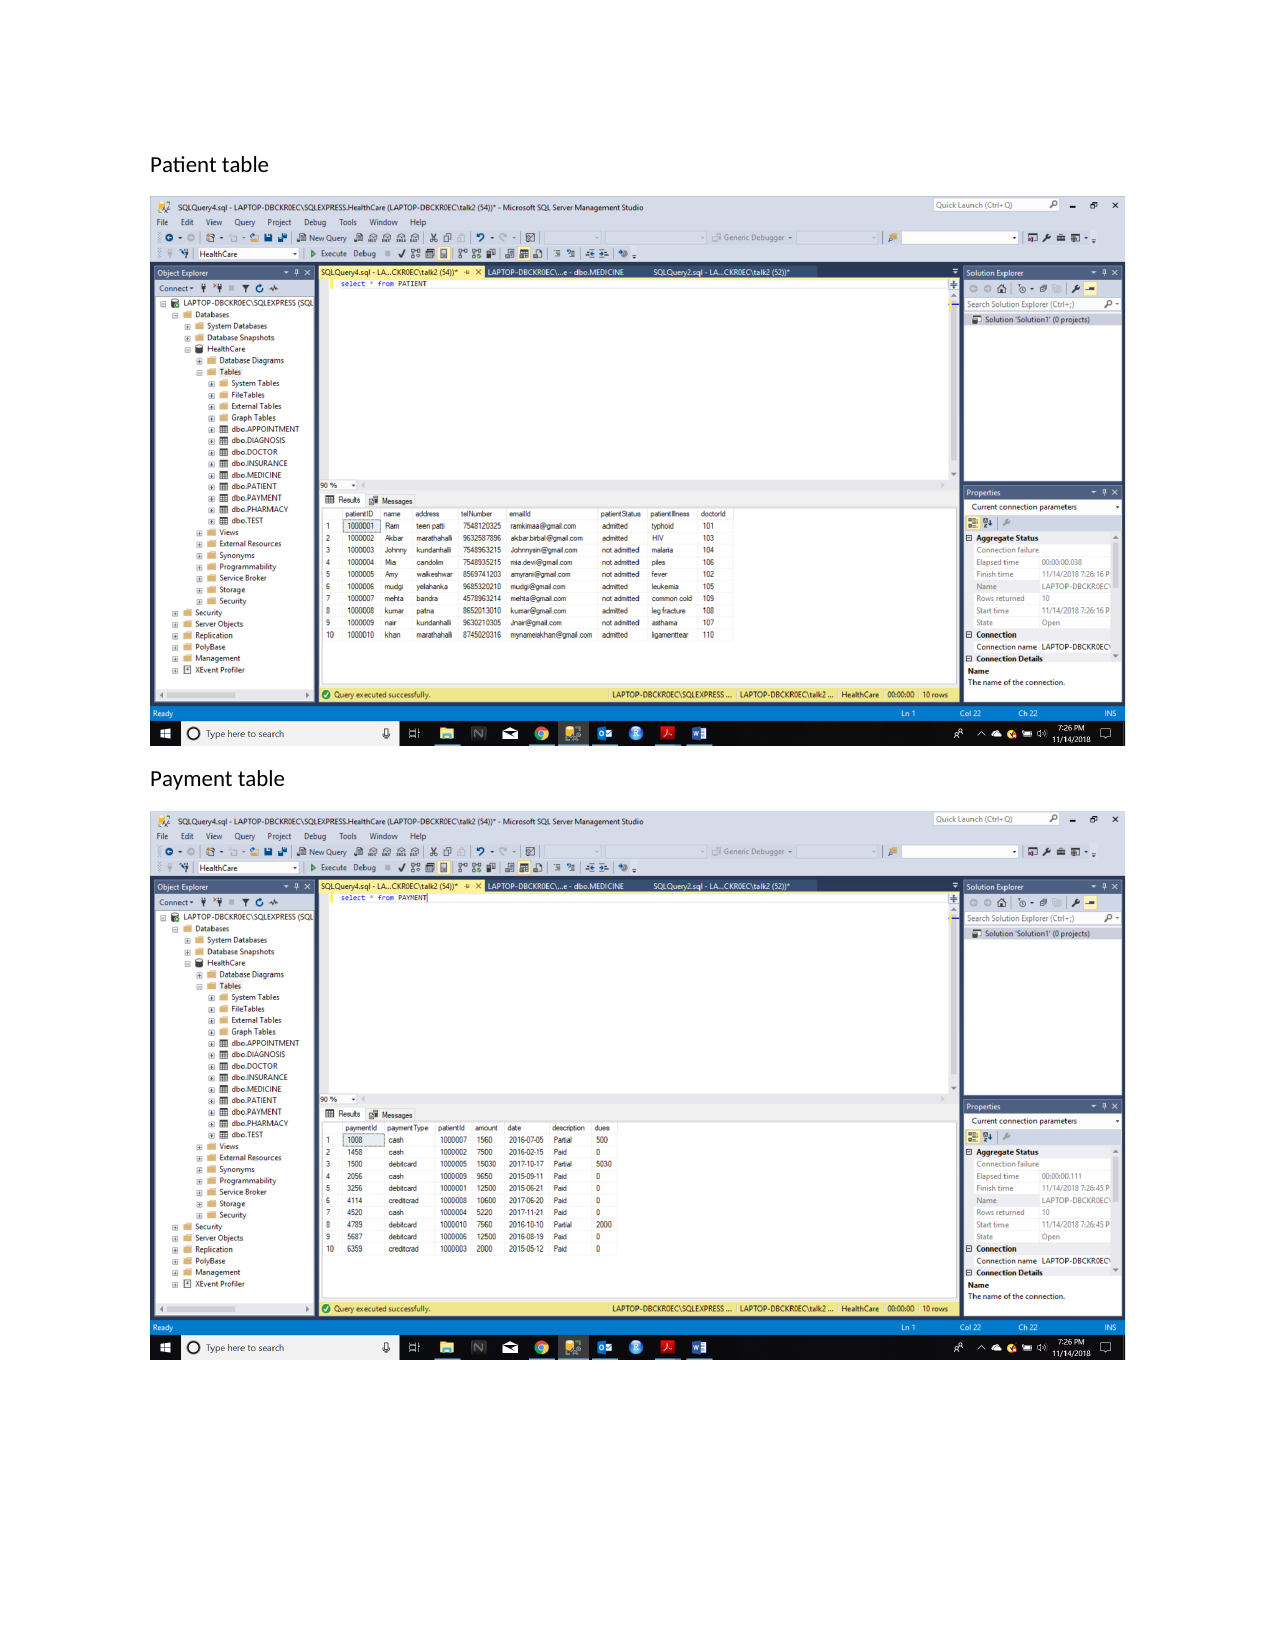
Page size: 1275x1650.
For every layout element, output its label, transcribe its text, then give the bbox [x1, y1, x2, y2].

text Patient table [150, 150, 1125, 178]
picture [150, 811, 1125, 1360]
text Payment table [150, 764, 1125, 792]
picture [150, 196, 1125, 746]
